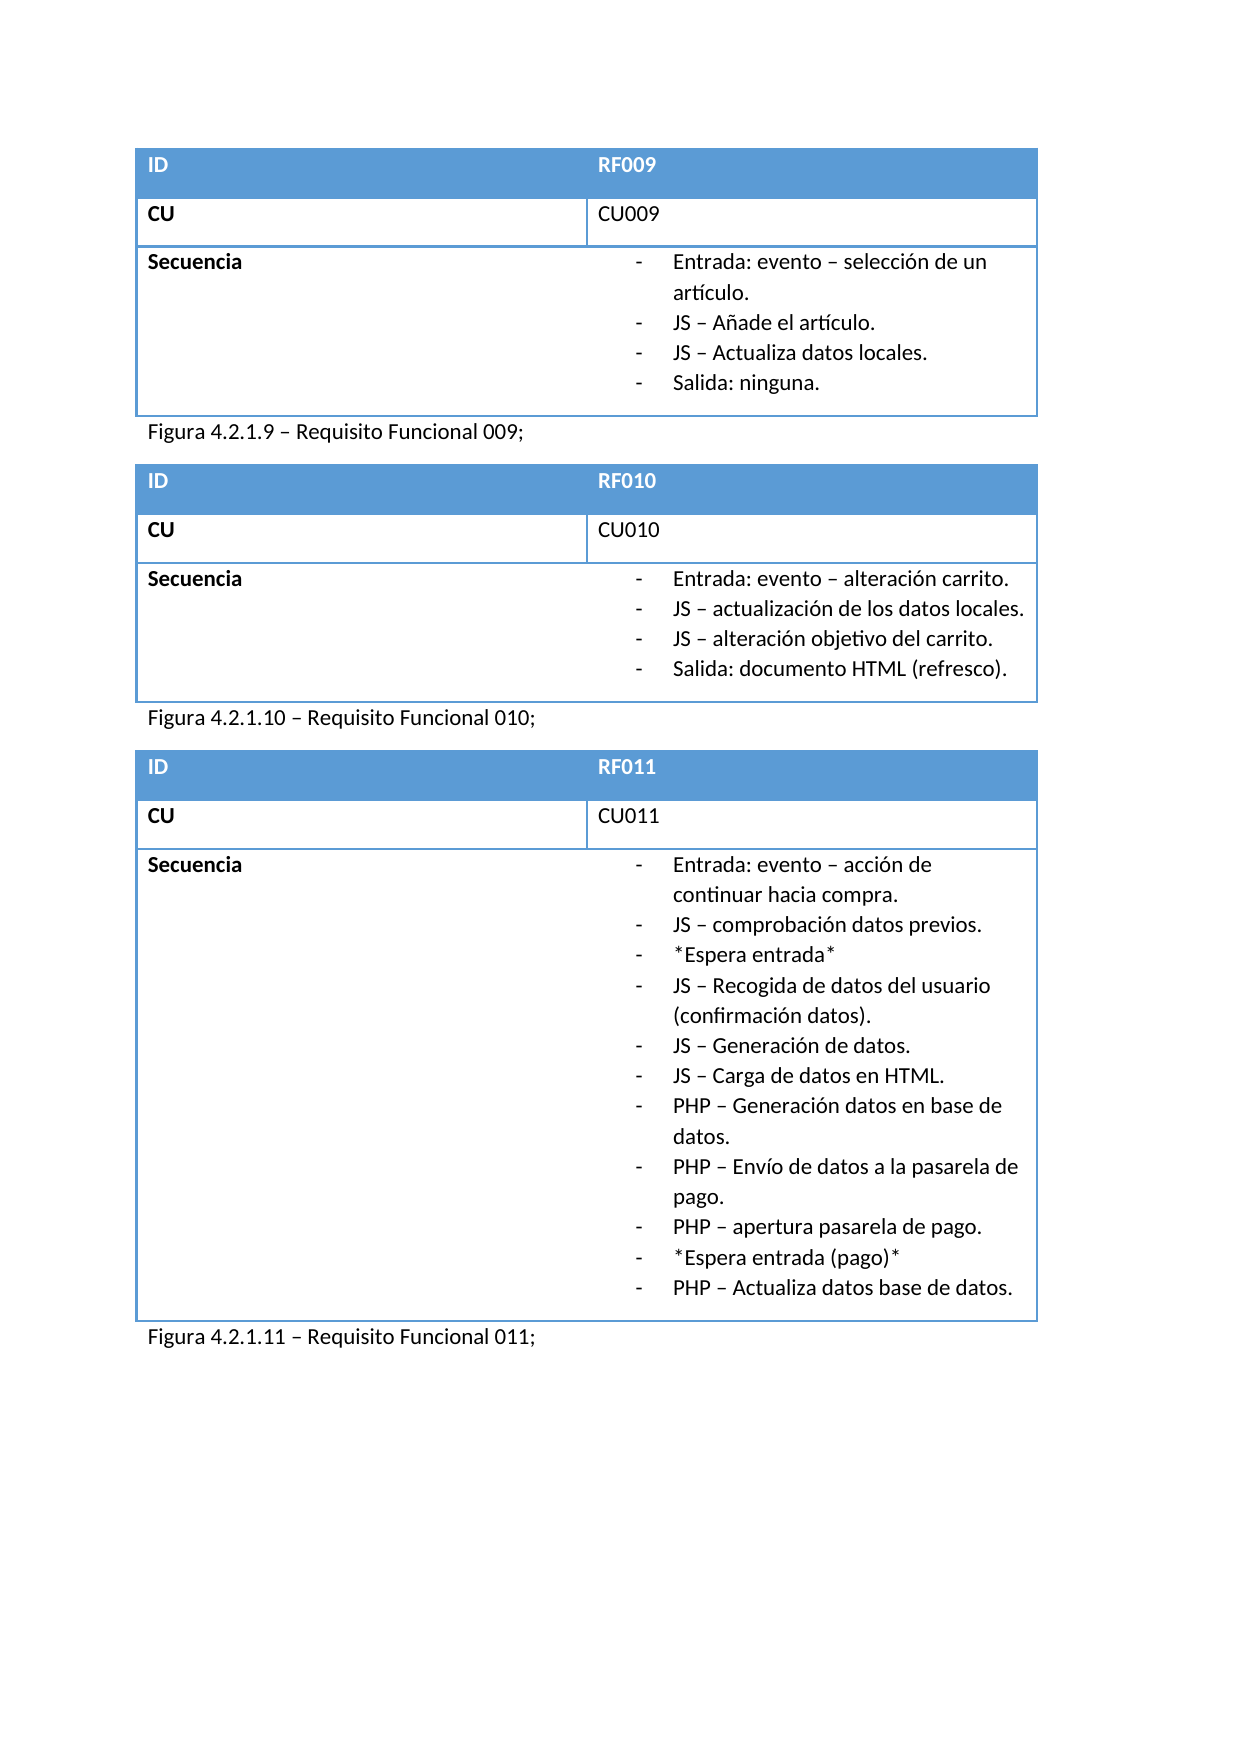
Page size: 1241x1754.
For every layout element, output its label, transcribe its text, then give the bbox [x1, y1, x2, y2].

table_header RF009 [587, 150, 1036, 197]
table_cell CU [138, 199, 586, 245]
table_cell CU010 [588, 515, 1036, 562]
table_header ID [138, 752, 587, 799]
table_cell CU011 [588, 801, 1036, 848]
table_cell CU009 [588, 199, 1036, 245]
table_header ID [138, 466, 587, 513]
table_header RF011 [587, 752, 1036, 799]
table_header ID [138, 150, 587, 197]
text Figura 4.2.1.9 – Requisito Funcional 009; [148, 417, 1063, 445]
table_cell Secuencia [138, 564, 587, 701]
text Figura 4.2.1.10 – Requisito Funcional 010; [148, 703, 1063, 731]
table_cell Secuencia [138, 850, 587, 1320]
text Figura 4.2.1.11 – Requisito Funcional 011; [148, 1322, 1063, 1350]
table_header RF010 [587, 466, 1036, 513]
table_cell Entrada: evento – selección de un artículo. JS – Añade el artículo. JS – Actualiza datos locales. Salida: ninguna. [587, 248, 1036, 415]
table_cell Secuencia [138, 248, 587, 415]
table_cell Entrada: evento – acción de continuar hacia compra. JS – comprobación datos previos. *Espera entrada* JS – Recogida de datos del usuario (confirmación datos). JS – Generación de datos. JS – Carga de datos en HTML. PHP – Generación datos en base de datos. PHP – Envío de datos a la pasarela de pago. PHP – apertura pasarela de pago. *Espera entrada (pago)* PHP – Actualiza datos base de datos. [587, 850, 1036, 1320]
table_cell Entrada: evento – alteración carrito. JS – actualización de los datos locales. JS – alteración objetivo del carrito. Salida: documento HTML (refresco). [587, 564, 1036, 701]
table_cell CU [138, 515, 586, 562]
table_cell CU [138, 801, 586, 848]
